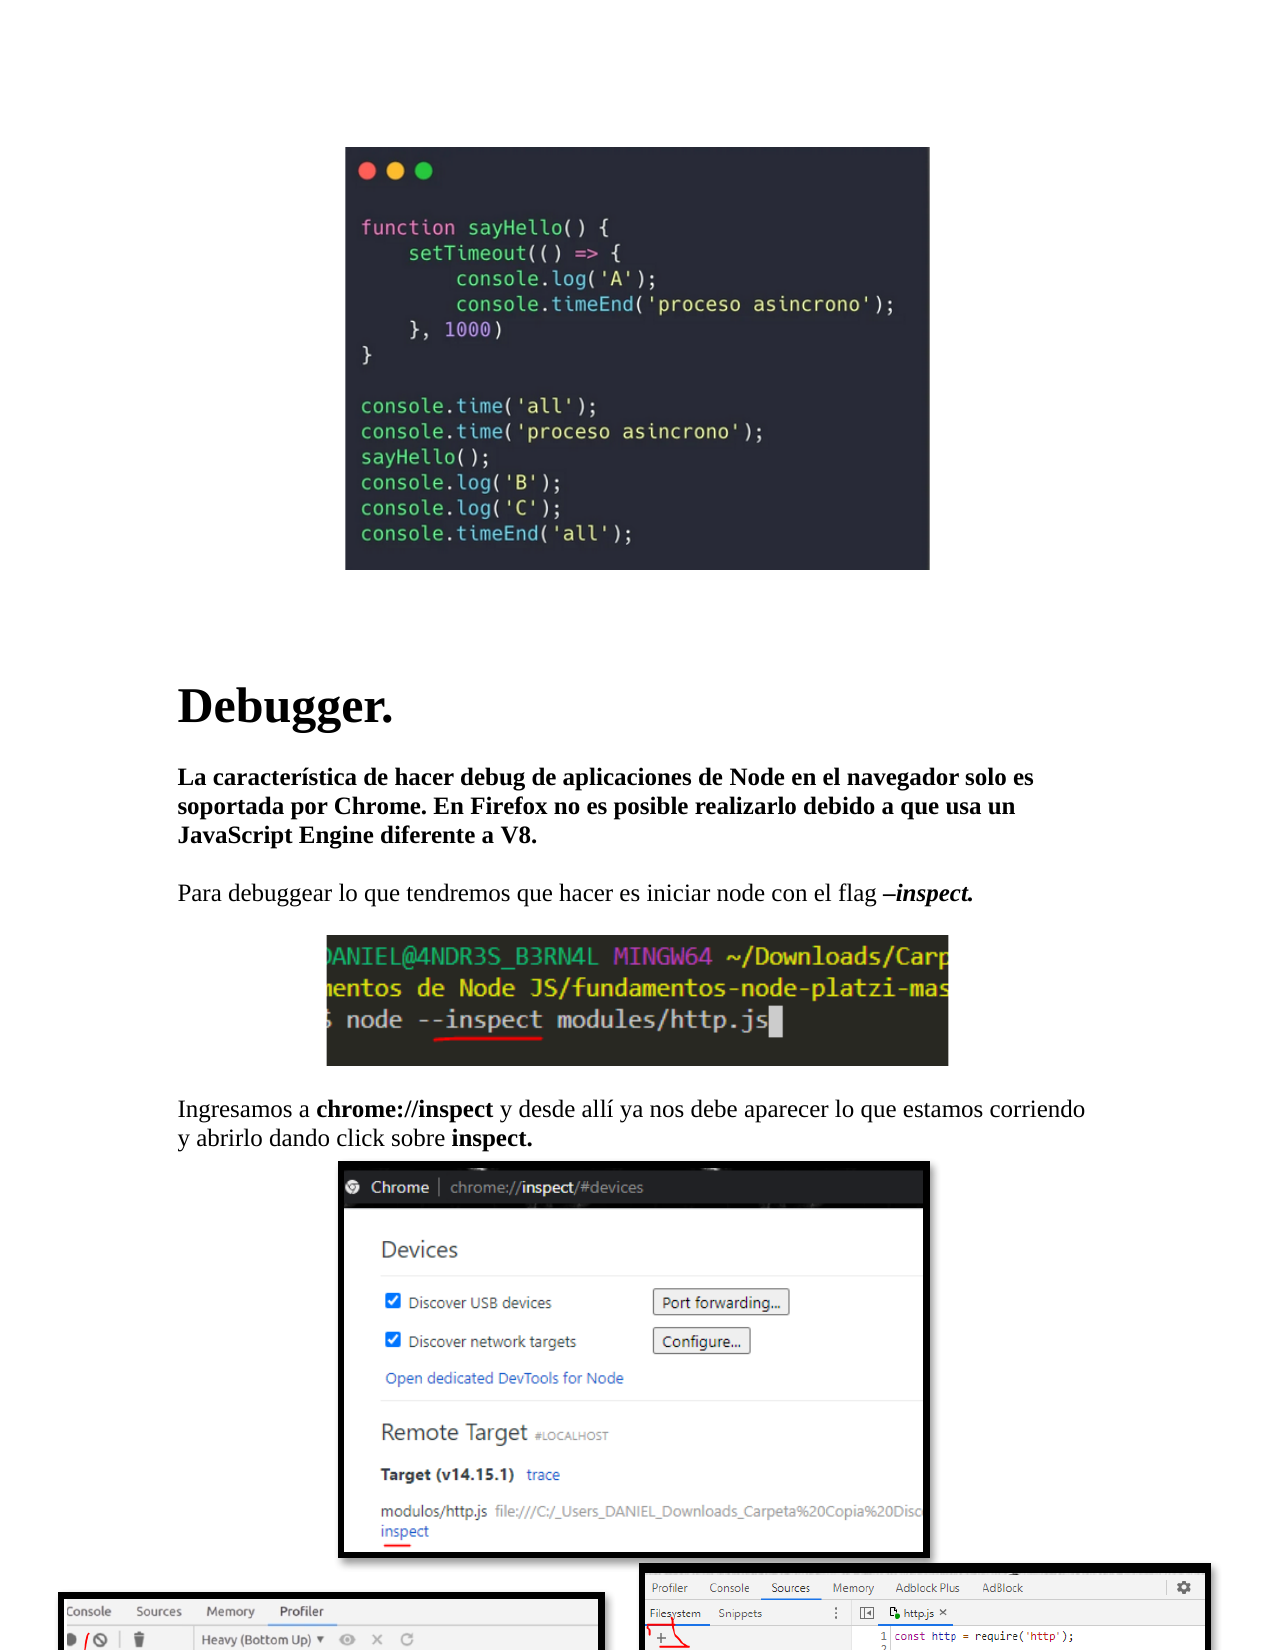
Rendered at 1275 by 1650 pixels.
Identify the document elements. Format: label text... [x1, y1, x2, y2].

subtitle Debugger. [177, 676, 1098, 733]
subtitle La característica de hacer debug de aplicaciones de Node en el navegador solo es soportada por Chrome. En Firefox no es posible realizarlo debido a que usa un JavaScript Engine diferente a V8. [177, 762, 1098, 848]
subtitle Ingresamos a chrome://inspect y desde allí ya nos debe aparecer lo que estamos corriendo y abrirlo dando click sobre inspect. [177, 1094, 1098, 1152]
picture [64, 1599, 598, 1650]
picture [345, 147, 930, 570]
picture [326, 935, 949, 1066]
subtitle Para debuggear lo que tendremos que hacer es iniciar node con el flag –inspect. [177, 878, 1098, 906]
picture [344, 1168, 923, 1552]
picture [645, 1569, 1205, 1650]
